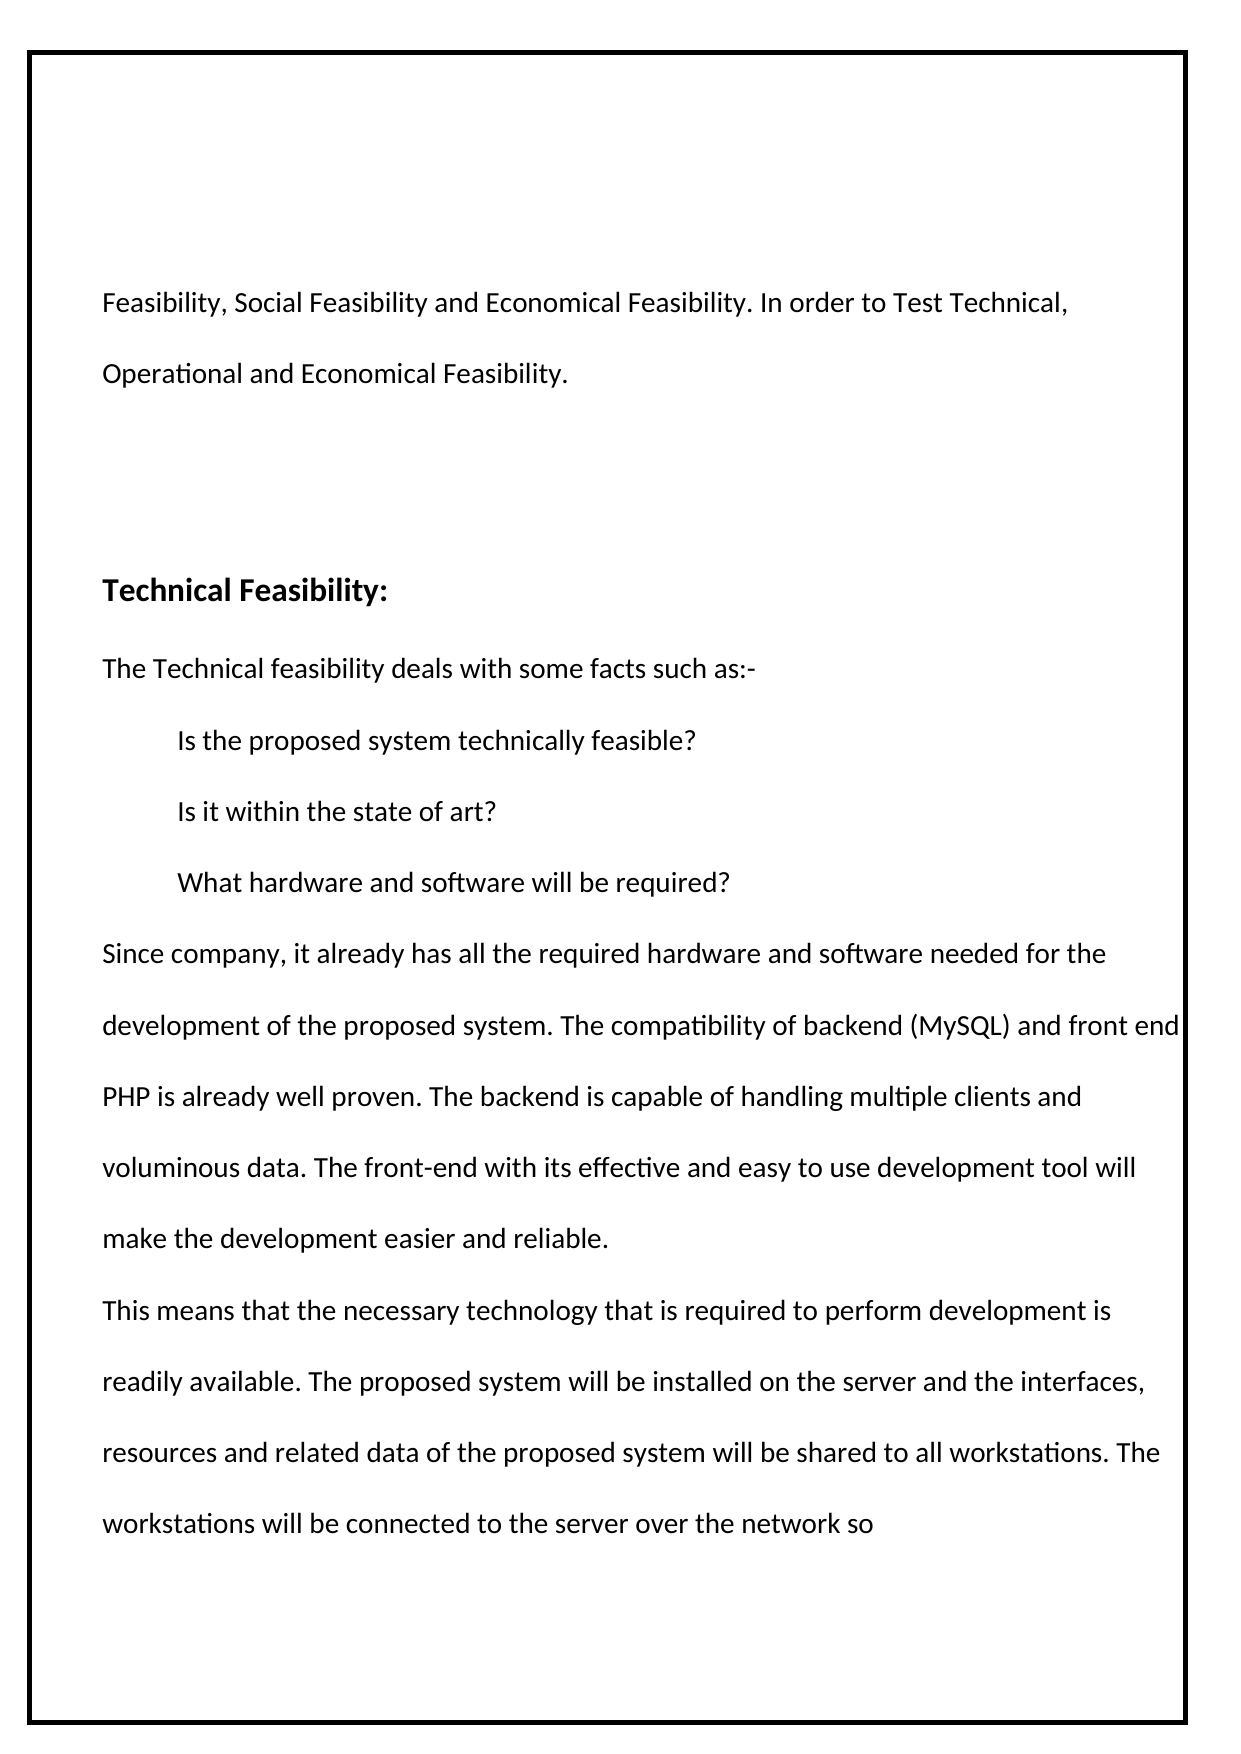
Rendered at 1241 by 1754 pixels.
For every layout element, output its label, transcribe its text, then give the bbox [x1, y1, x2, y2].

text Technical Feasibility: [102, 569, 1183, 610]
text This means that the necessary technology that is required to perform development is readily available. The proposed system will be installed on the server and the interfaces, resources and related data of the proposed system will be shared to all workstations. The workstations will be connected to the server over the network so [102, 1292, 1183, 1541]
text The Technical feasibility deals with some facts such as:- [102, 651, 1183, 686]
text Is it within the state of art? [177, 793, 1183, 829]
text What hardware and software will be required? [177, 864, 1183, 900]
text Is the proposed system technically feasible? [177, 722, 1183, 757]
text Operational and Economical Feasibility. [102, 355, 1183, 391]
text Since company, it already has all the required hardware and software needed for the development of the proposed system. The compatibility of backend (MySQL) and front end PHP is already well proven. The backend is capable of handling multiple clients and voluminous data. The front-end with its effective and easy to use development tool will make the development easier and reliable. [102, 936, 1183, 1256]
text ﻿Feasibility, Social Feasibility and Economical Feasibility. In order to Test Technical, [102, 284, 1183, 320]
